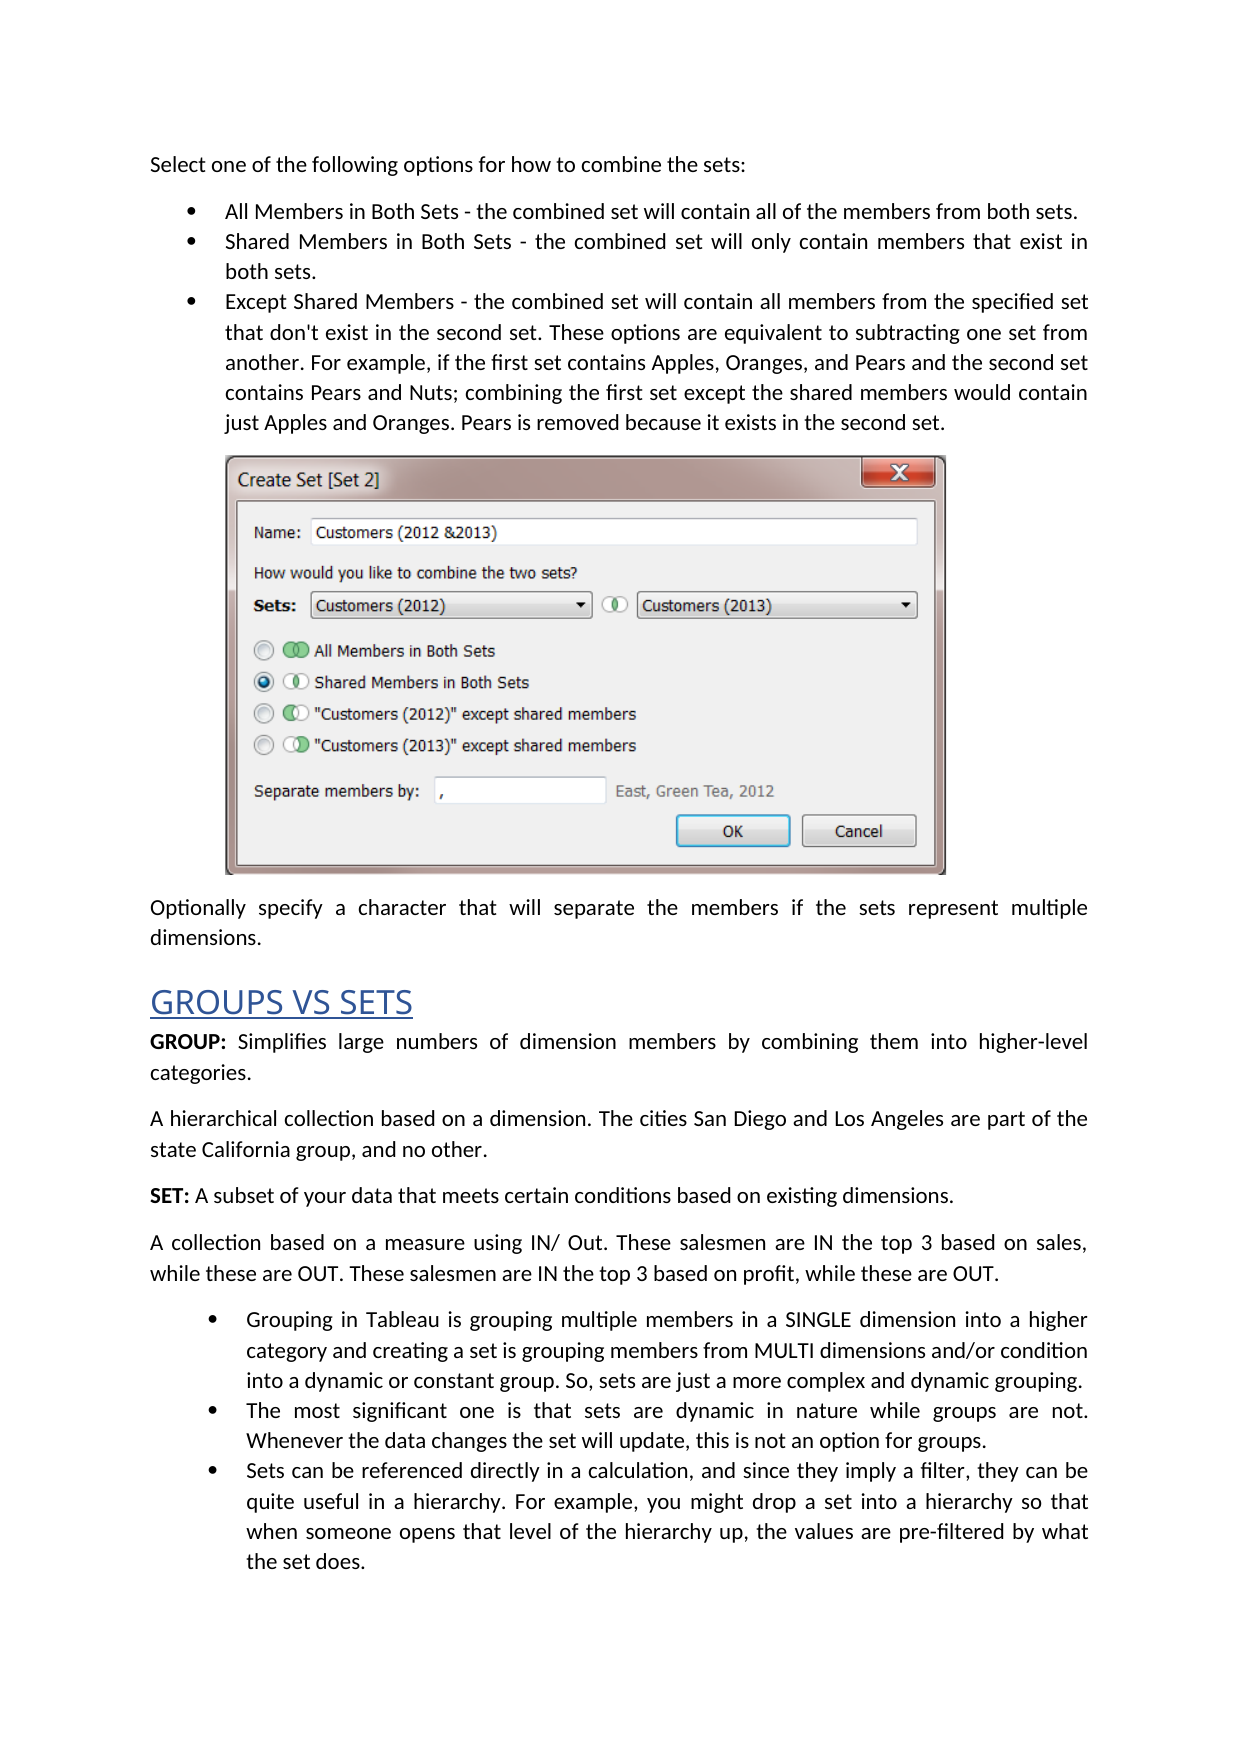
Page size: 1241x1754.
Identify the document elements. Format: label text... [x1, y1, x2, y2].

list The most significant one is that sets are dynamic in nature while groups are not. Whenever the data changes the set will update, this is not an option for groups. [209, 1396, 1090, 1454]
subtitle GROUPS VS SETS [150, 978, 1090, 1024]
list All Members in Both Sets - the combined set will contain all of the members from both sets. [187, 197, 1090, 225]
list Except Shared Members - the combined set will contain all members from the specified set that don't exist in the second set. These options are equivalent to subtracting one set from another. For example, if the first set contains Apples, Oranges, and Pears and the second set contains Pears and Nuts; combining the first set except the shared members would contain just Apples and Oranges. Pears is removed because it exists in the second set. [187, 287, 1090, 436]
text A collection based on a measure using IN/ Out. These salesmen are IN the top 3 based on sales, while these are OUT. These salesmen are IN the top 3 based on profit, while these are OUT. [150, 1228, 1090, 1287]
picture [225, 455, 947, 875]
text SET: A subset of your data that meets certain conditions based on existing dimensions. [150, 1182, 1090, 1210]
text A hierarchical collection based on a dimension. The cities San Diego and Los Angeles are part of the state California group, and no other. [150, 1104, 1090, 1163]
list Grouping in Tableau is grouping multiple members in a SINGLE dimension into a higher category and creating a set is grouping members from MULTI dimensions and/or condition into a dynamic or constant group. So, sets are just a more complex and dynamic grouping. [209, 1306, 1090, 1394]
list Sets can be referenced directly in a calculation, and since they imply a filter, they can be quite useful in a hierarchy. For example, you might drop a set into a hierarchy so that when someone opens that level of the hierarchy up, the values are pre-filtered by what the set does. [209, 1457, 1090, 1575]
text Select one of the following options for how to combine the sets: [150, 150, 1090, 178]
list Shared Members in Both Sets - the combined set will only contain members that exist in both sets. [187, 227, 1090, 285]
text Optionally specify a character that will separate the members if the sets represent multiple dimensions. [150, 893, 1090, 951]
text GROUP: Simplifies large numbers of dimension members by combining them into higher-level categories. [150, 1027, 1090, 1086]
